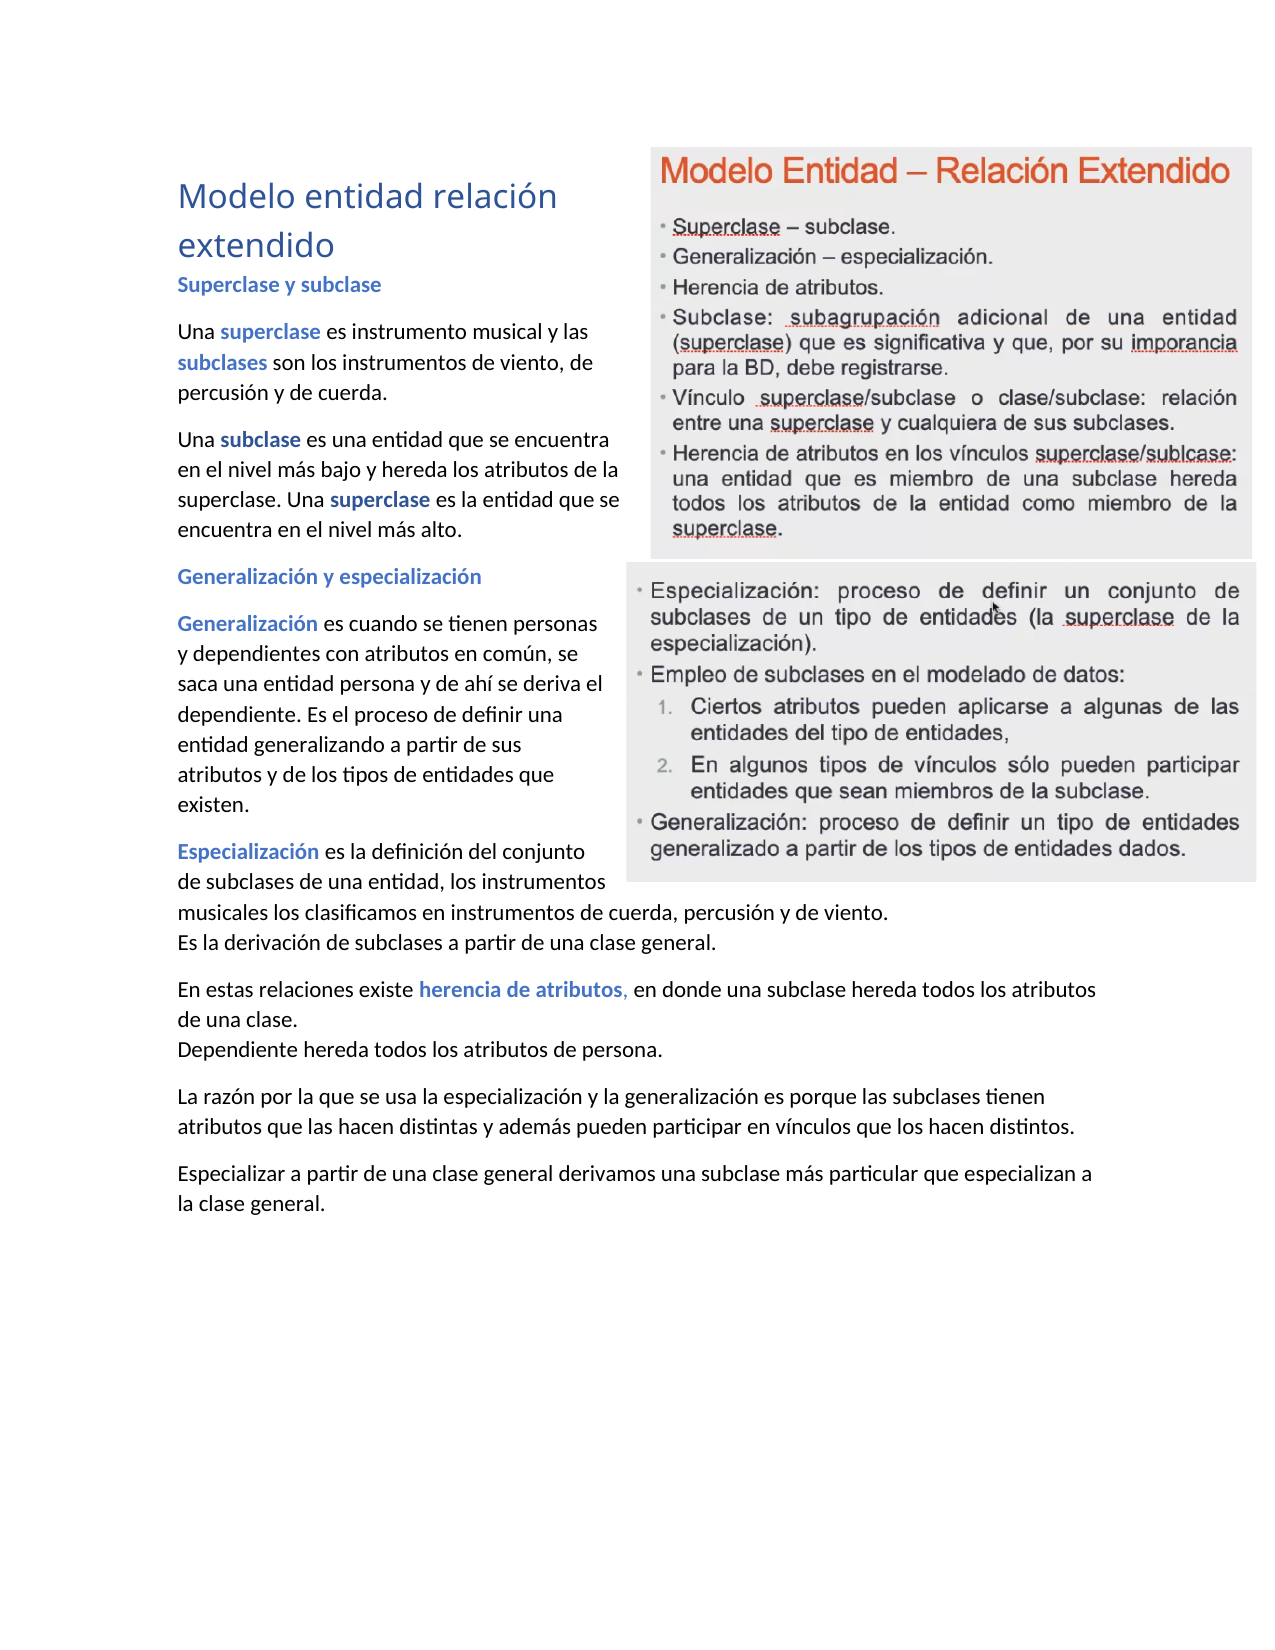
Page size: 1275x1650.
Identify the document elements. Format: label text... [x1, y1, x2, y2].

text Especialización es la definición del conjunto de subclases de una entidad, los instrumentos musicales los clasificamos en instrumentos de cuerda, percusión y de viento. Es la derivación de subclases a partir de una clase general. [177, 837, 1098, 956]
text Una subclase es una entidad que se encuentra en el nivel más bajo y hereda los atributos de la superclase. Una superclase es la entidad que se encuentra en el nivel más alto. [177, 425, 650, 543]
text Generalización y especialización [177, 562, 626, 590]
text Especializar a partir de una clase general derivamos una subclase más particular que especializan a la clase general. [177, 1159, 1098, 1217]
text La razón por la que se usa la especialización y la generalización es porque las subclases tienen atributos que las hacen distintas y además pueden participar en vínculos que los hacen distintos. [177, 1082, 1098, 1140]
text En estas relaciones existe herencia de atributos, en donde una subclase hereda todos los atributos de una clase. Dependiente hereda todos los atributos de persona. [177, 975, 1098, 1063]
text Superclase y subclase [177, 271, 650, 298]
text Una superclase es instrumento musical y las subclases son los instrumentos de viento, de percusión y de cuerda. [177, 317, 650, 406]
picture [650, 147, 1253, 559]
picture [626, 562, 1257, 882]
text Generalización es cuando se tienen personas y dependientes con atributos en común, se saca una entidad persona y de ahí se deriva el dependiente. Es el proceso de definir una entidad generalizando a partir de sus atributos y de los tipos de entidades que existen. [177, 609, 626, 818]
subtitle Modelo entidad relación extendido [177, 173, 650, 267]
